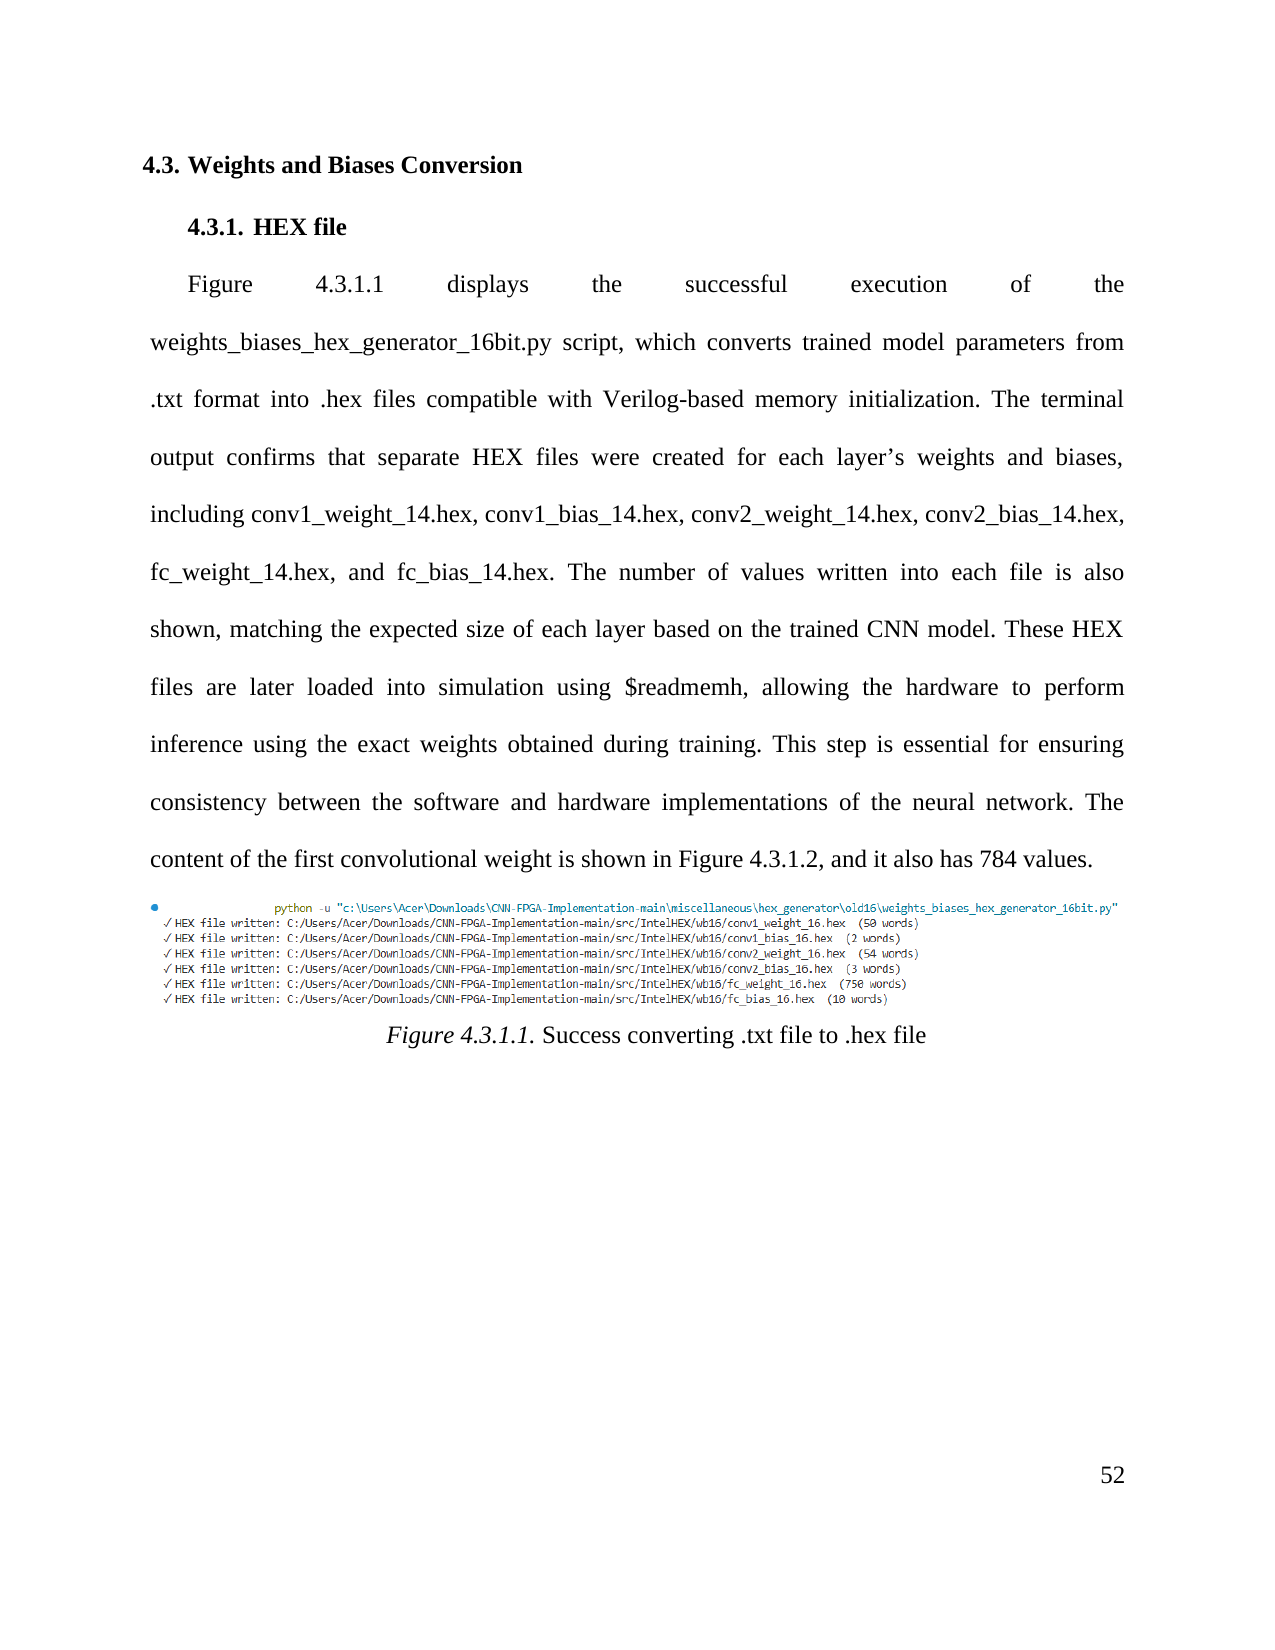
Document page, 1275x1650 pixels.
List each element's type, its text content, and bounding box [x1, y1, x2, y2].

subtitle HEX file [187, 212, 1125, 240]
text Figure 4.3.1.1 displays the successful execution of the weights_biases_hex_generator_16bit.py script, which converts trained model parameters from .txt format into .hex files compatible with Verilog-based memory initialization. The terminal output confirms that separate HEX files were created for each layer’s weights and biases, including conv1_weight_14.hex, conv1_bias_14.hex, conv2_weight_14.hex, conv2_bias_14.hex, fc_weight_14.hex, and fc_bias_14.hex. The number of values written into each file is also shown, matching the expected size of each layer based on the trained CNN model. These HEX files are later loaded into simulation using $readmemh, allowing the hardware to perform inference using the exact weights obtained during training. This step is essential for ensuring consistency between the software and hardware implementations of the neural network. The content of the first convolutional weight is shown in Figure 4.3.1.2, and it also has 784 values. [150, 269, 1125, 873]
picture [150, 901, 1125, 1006]
subtitle Weights and Biases Conversion [142, 150, 1125, 179]
text Figure 4.3.1.1. Success converting .txt file to .hex file [187, 1020, 1125, 1049]
